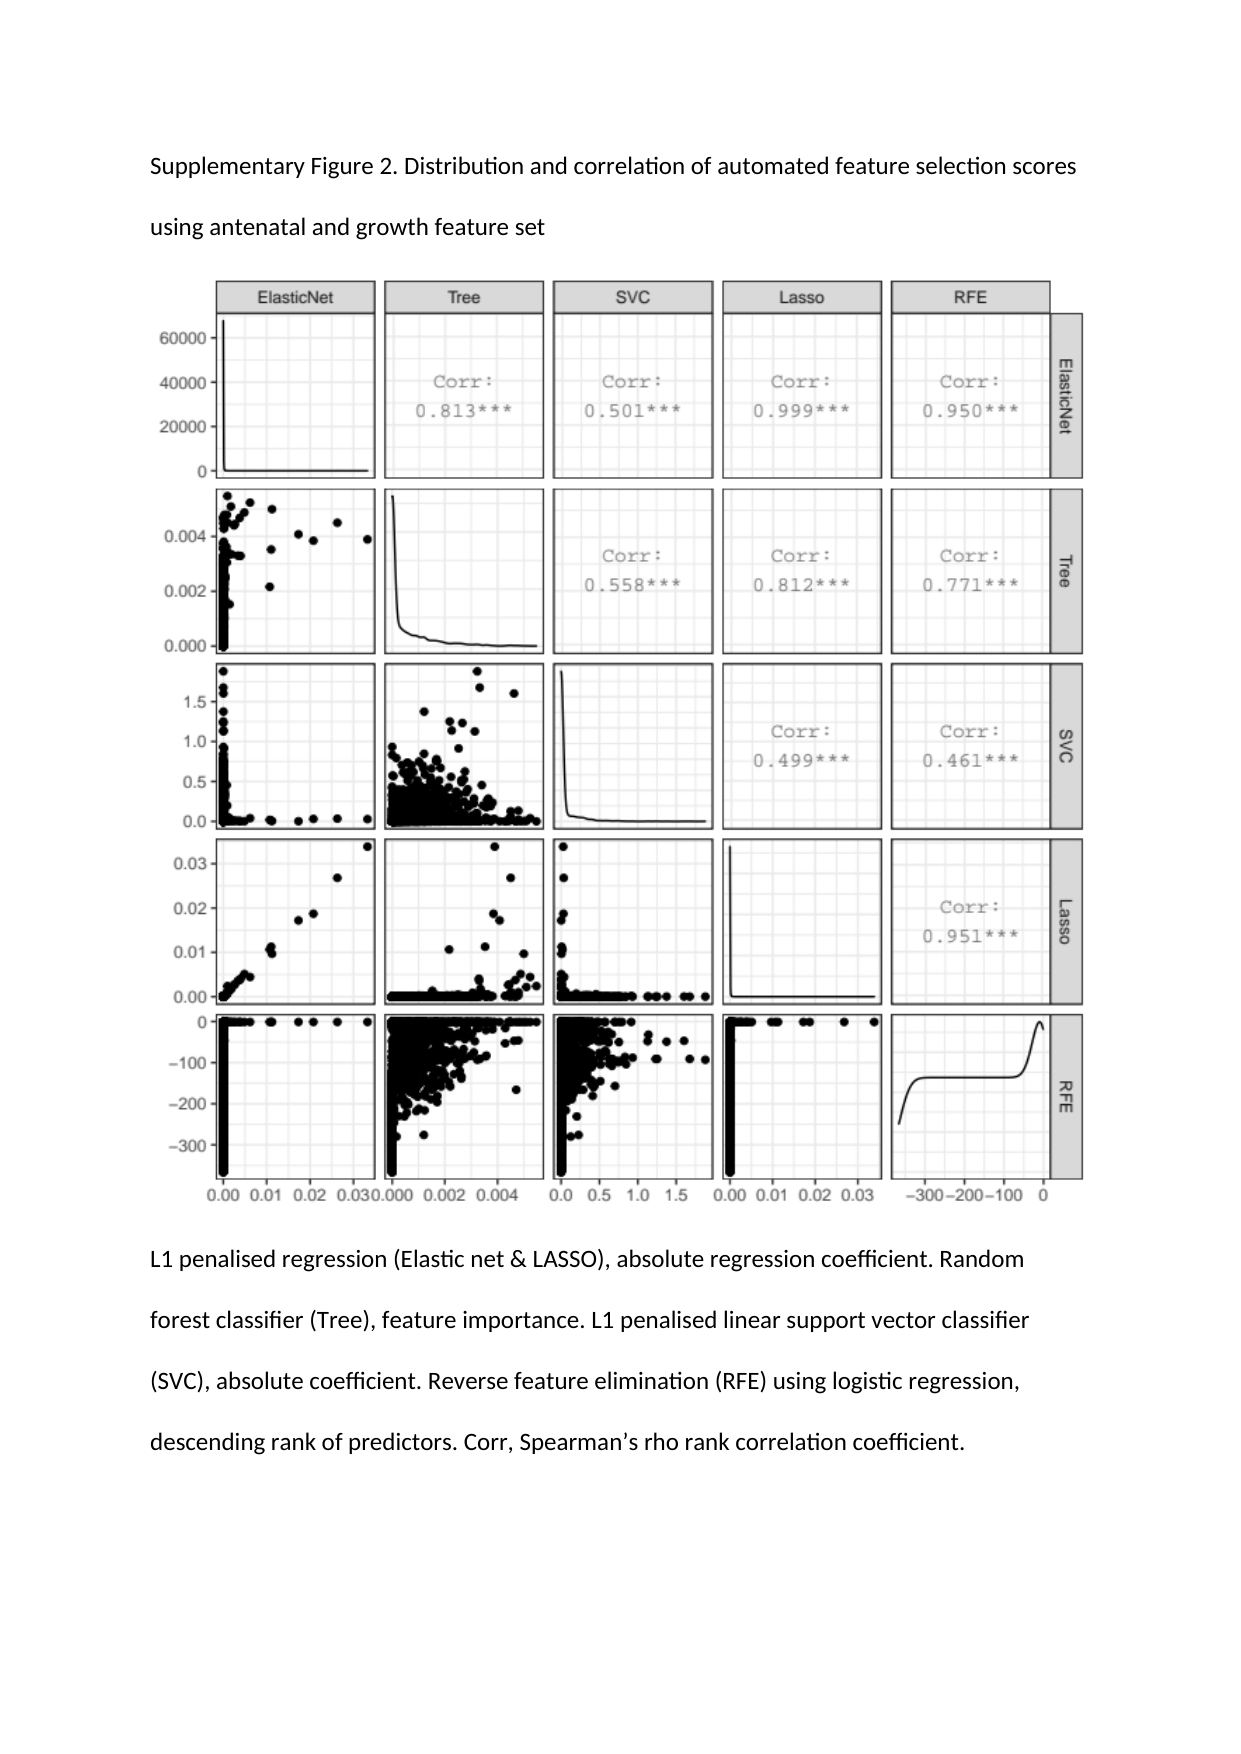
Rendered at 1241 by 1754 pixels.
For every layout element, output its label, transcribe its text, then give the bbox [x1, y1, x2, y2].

text L1 penalised regression (Elastic net & LASSO), absolute regression coefficient. Random forest classifier (Tree), feature importance. L1 penalised linear support vector classifier (SVC), absolute coefficient. Reverse feature elimination (RFE) using logistic regression, descending rank of predictors. Corr, Spearman’s rho rank correlation coefficient. [150, 1243, 1090, 1456]
text Supplementary Figure 2. Distribution and correlation of automated feature selection scores using antenatal and growth feature set [150, 150, 1090, 242]
